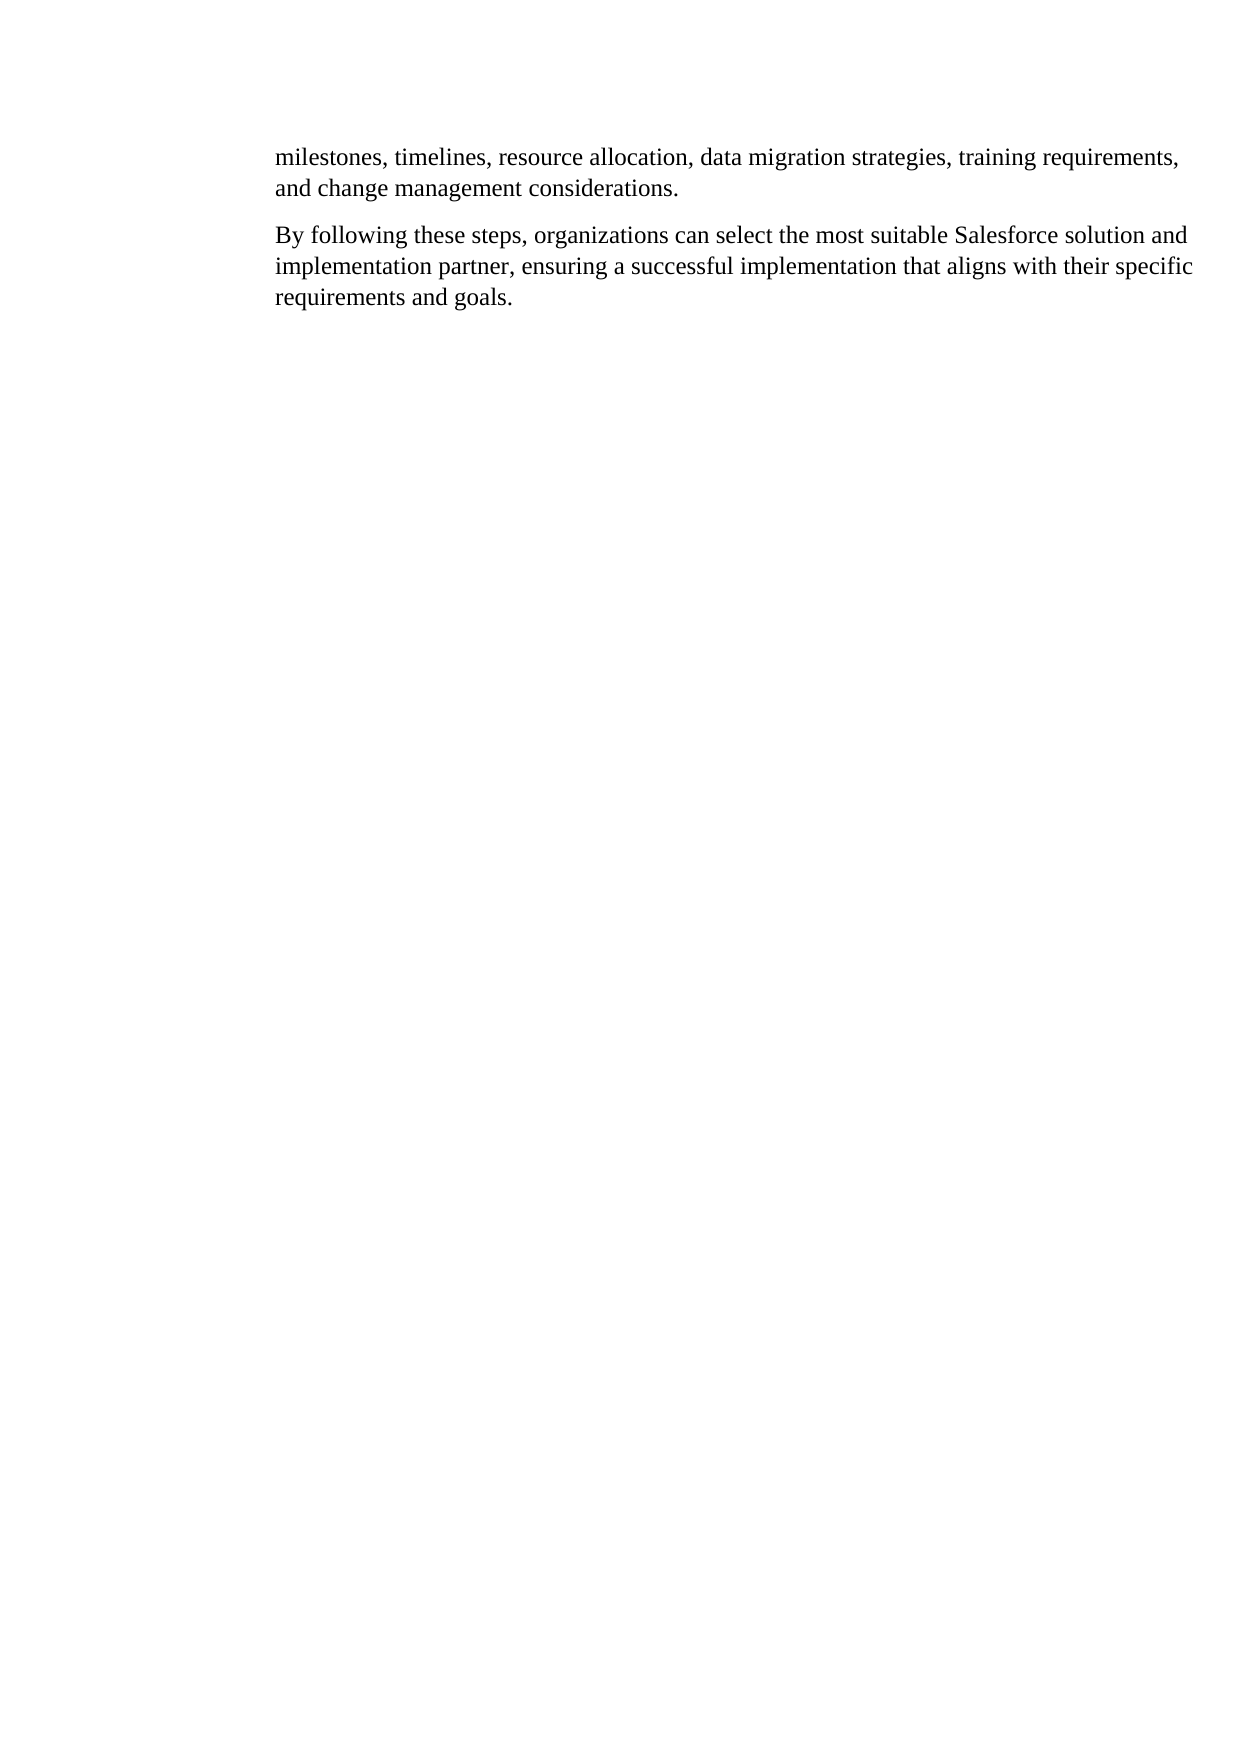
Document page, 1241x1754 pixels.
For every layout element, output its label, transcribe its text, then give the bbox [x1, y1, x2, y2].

text By following these steps, organizations can select the most suitable Salesforce solution and implementation partner, ensuring a successful implementation that aligns with their specific requirements and goals. [275, 220, 1203, 311]
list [237, 142, 1203, 201]
